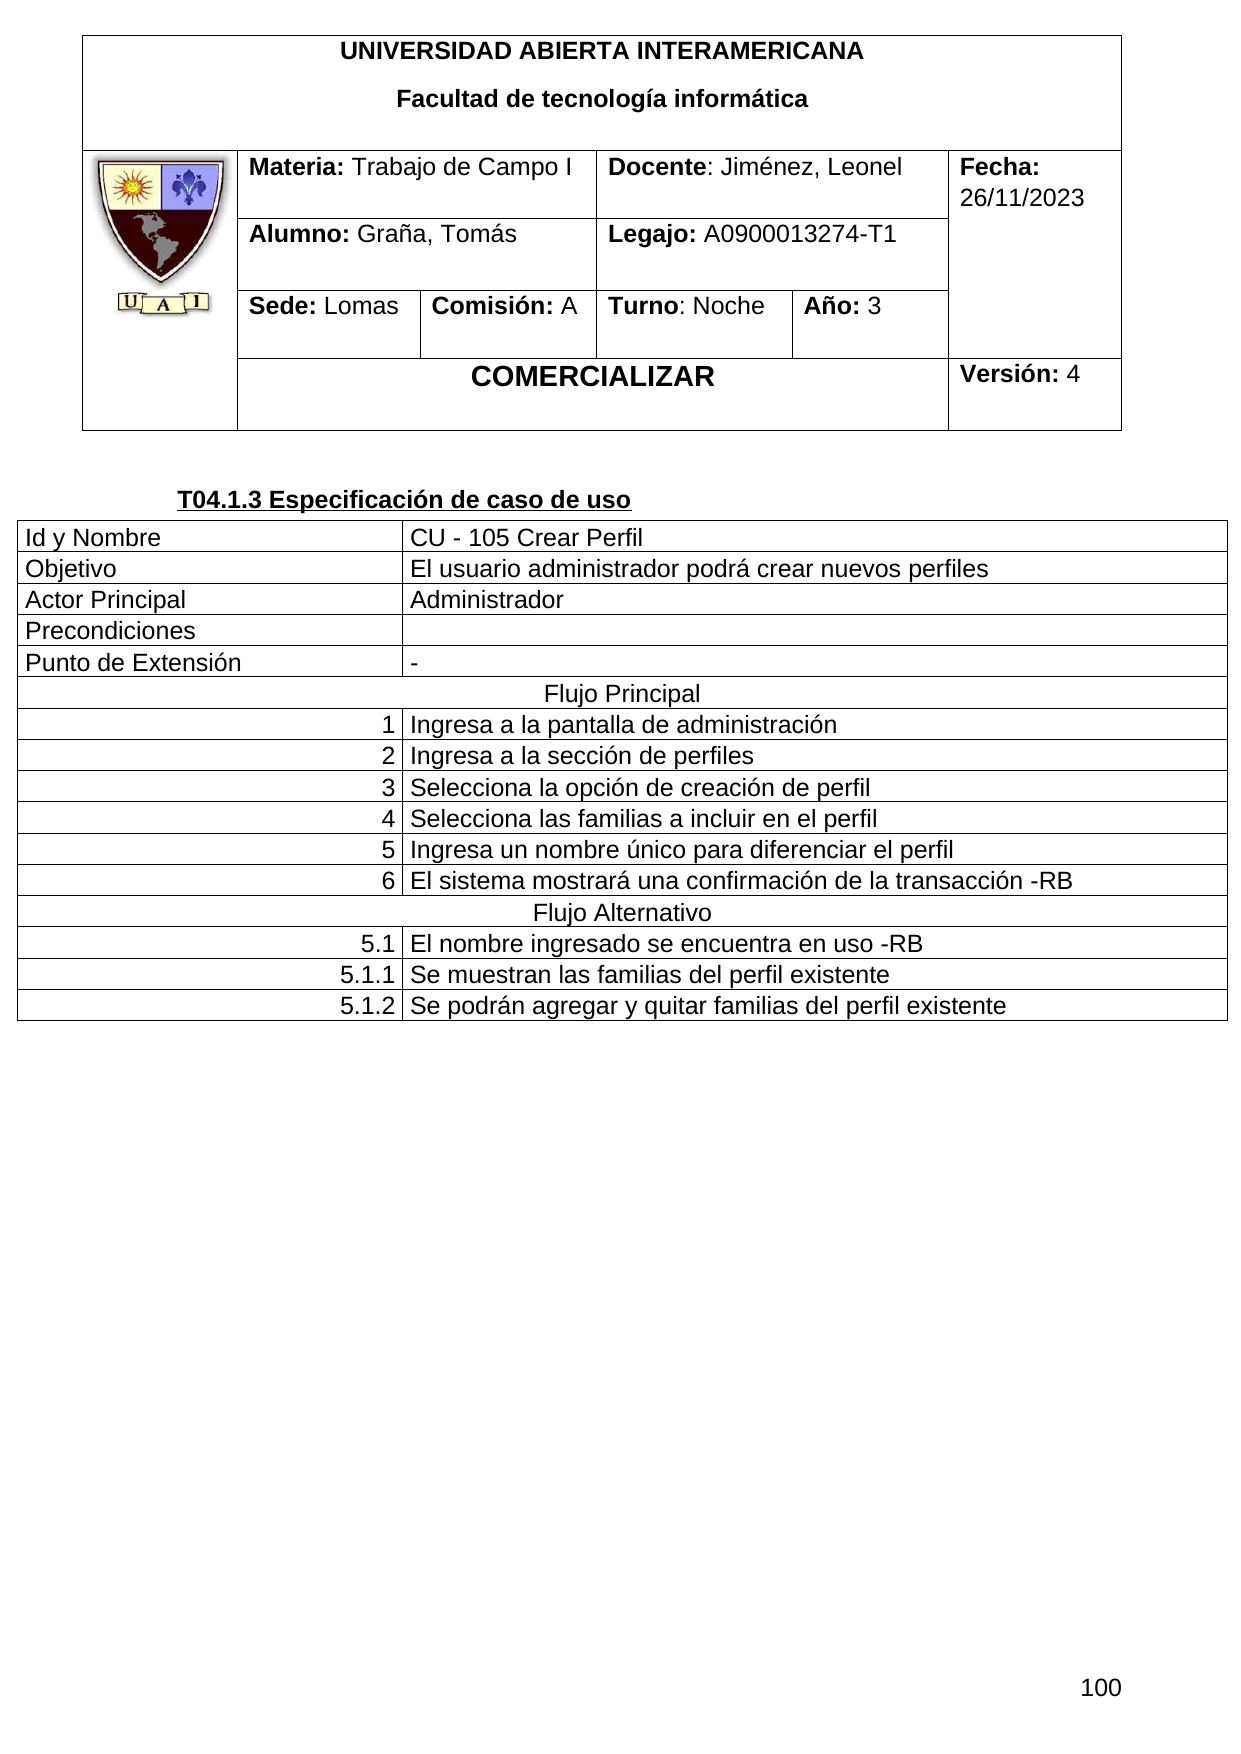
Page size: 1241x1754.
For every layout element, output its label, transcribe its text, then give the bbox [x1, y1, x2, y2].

subtitle T04.1.3 Especificación de caso de uso [177, 485, 1122, 513]
table_cell 3 [18, 771, 402, 801]
table_cell Flujo Principal [18, 677, 1227, 707]
table_cell Selecciona las familias a incluir en el perfil [403, 802, 1227, 832]
table_cell Objetivo [18, 552, 402, 582]
table_cell Administrador [403, 584, 1227, 614]
table_cell 1 [18, 709, 402, 739]
table_cell 5.1.1 [18, 959, 402, 989]
table_cell El sistema mostrará una confirmación de la transacción -RB [403, 865, 1227, 895]
table_cell El usuario administrador podrá crear nuevos perfiles [403, 552, 1227, 582]
table_cell Ingresa a la pantalla de administración [403, 709, 1227, 739]
table_cell [403, 615, 1227, 645]
table_cell 2 [18, 740, 402, 770]
table_cell El nombre ingresado se encuentra en uso -RB [403, 927, 1227, 957]
table_header CU - 105 Crear Perfil [403, 521, 1227, 551]
table_cell Precondiciones [18, 615, 402, 645]
table_cell Se muestran las familias del perfil existente [403, 959, 1227, 989]
table_cell 4 [18, 802, 402, 832]
table_cell 5 [18, 834, 402, 864]
table_cell 6 [18, 865, 402, 895]
table_header Id y Nombre [18, 521, 402, 551]
table_cell 5.1.2 [18, 990, 402, 1020]
table_cell Actor Principal [18, 584, 402, 614]
picture [87, 151, 234, 320]
table_cell Flujo Alternativo [18, 896, 1227, 926]
table_cell Ingresa a la sección de perfiles [403, 740, 1227, 770]
table_cell Selecciona la opción de creación de perfil [403, 771, 1227, 801]
table_cell Se podrán agregar y quitar familias del perfil existente [403, 990, 1227, 1020]
table_cell - [403, 646, 1227, 676]
table_cell Ingresa un nombre único para diferenciar el perfil [403, 834, 1227, 864]
table_cell 5.1 [18, 927, 402, 957]
table_cell Punto de Extensión [18, 646, 402, 676]
